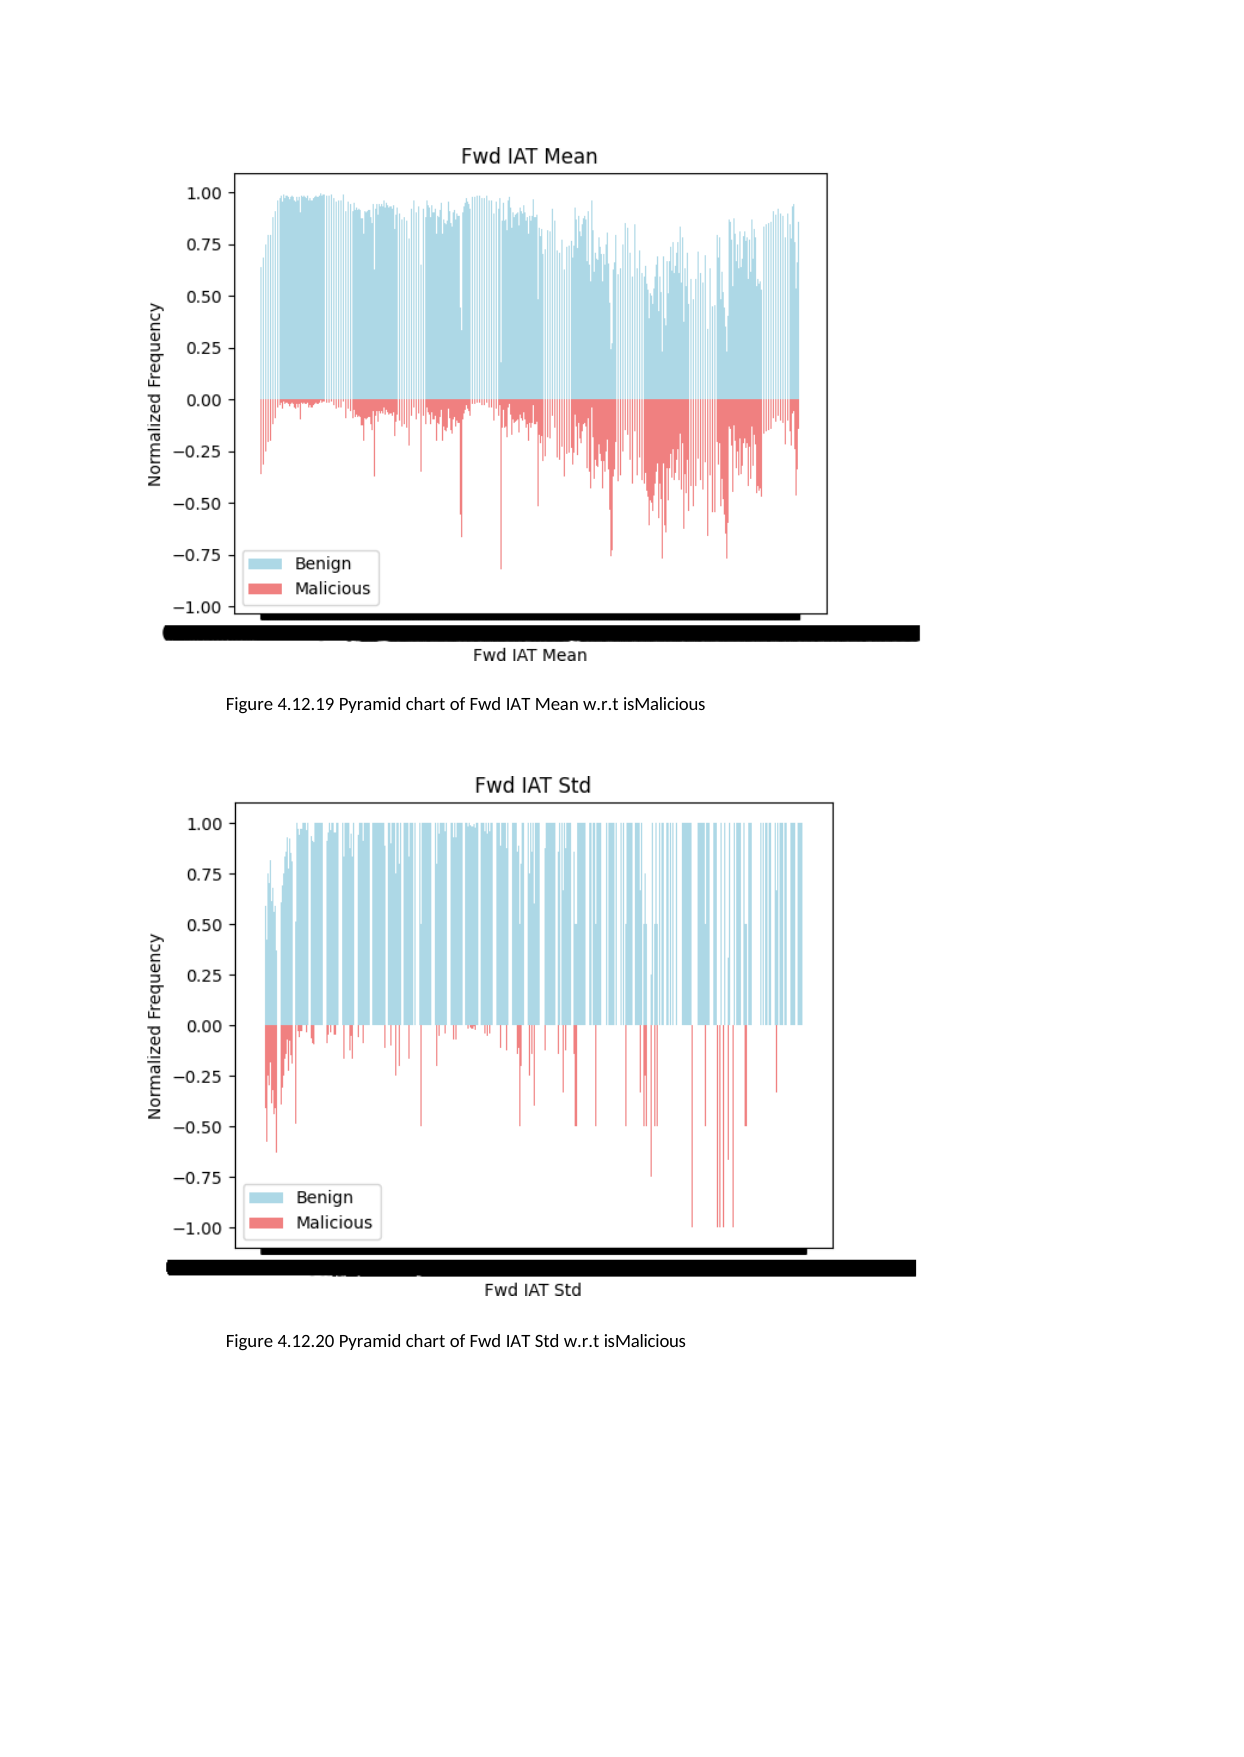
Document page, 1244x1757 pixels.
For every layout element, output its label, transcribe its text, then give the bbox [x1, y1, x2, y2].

text Figure 4.12.19 Pyramid chart of Fwd IAT Mean w.r.t isMalicious [226, 692, 1170, 715]
picture [147, 776, 917, 1296]
text Figure 4.12.20 Pyramid chart of Fwd IAT Std w.r.t isMalicious [226, 1329, 1170, 1352]
picture [147, 147, 921, 661]
